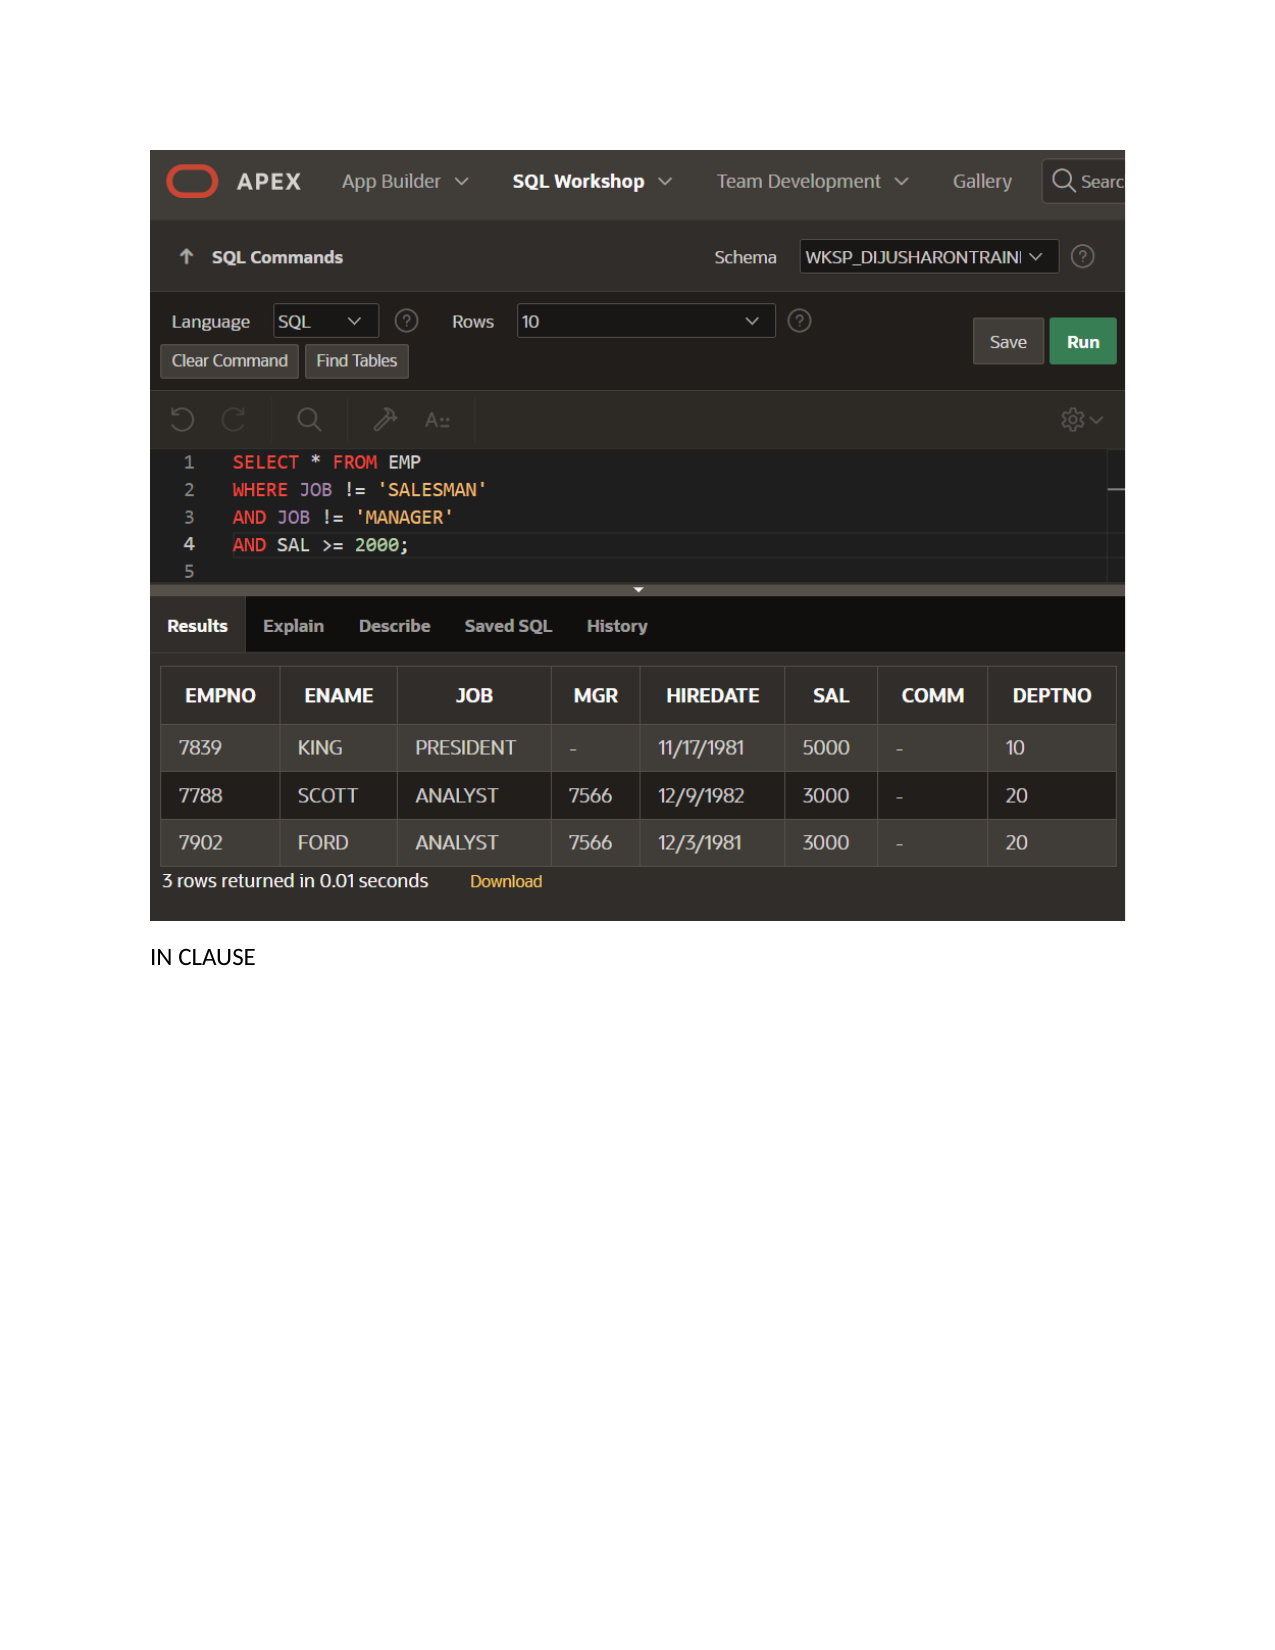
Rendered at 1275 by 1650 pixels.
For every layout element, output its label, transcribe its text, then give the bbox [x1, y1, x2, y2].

text IN CLAUSE [150, 941, 1125, 972]
picture [150, 150, 1125, 921]
